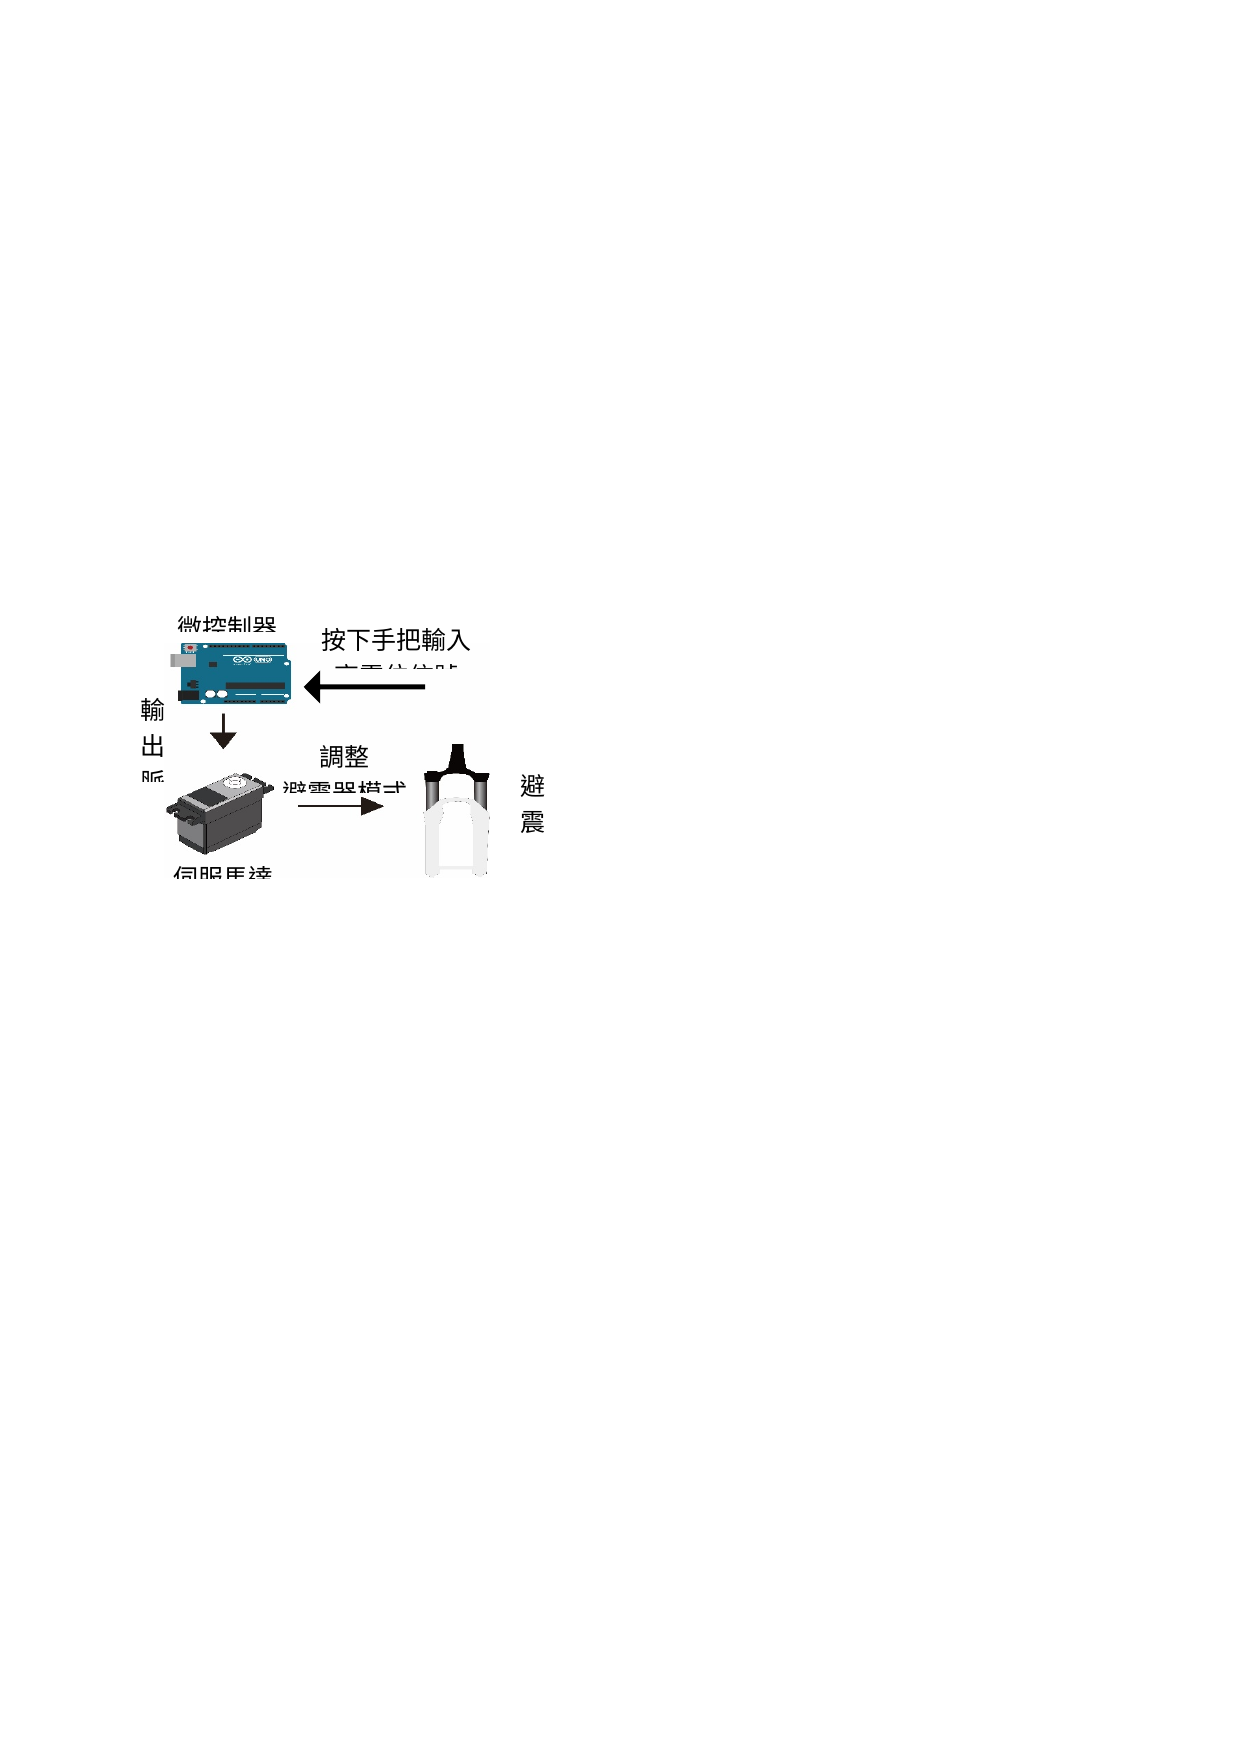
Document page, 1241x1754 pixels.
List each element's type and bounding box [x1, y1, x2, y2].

picture [164, 643, 490, 878]
